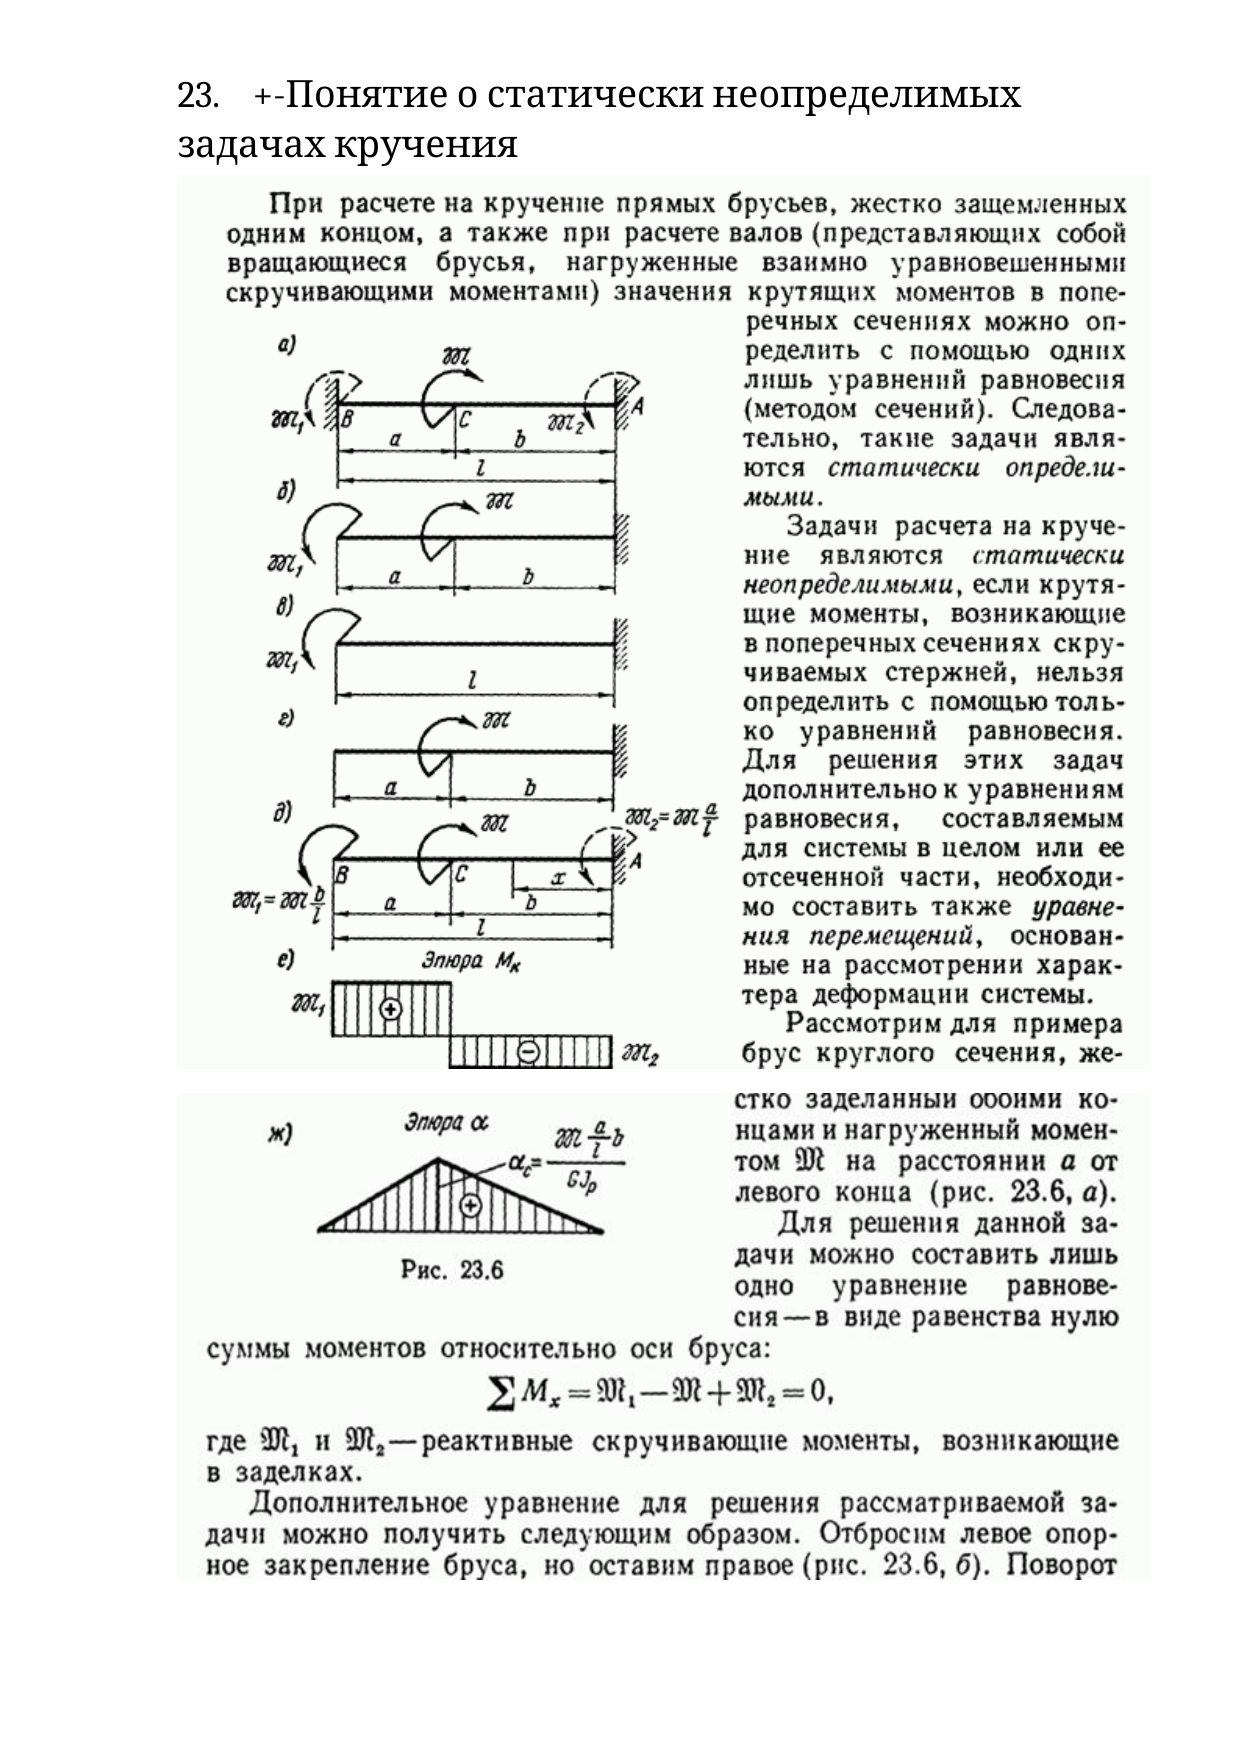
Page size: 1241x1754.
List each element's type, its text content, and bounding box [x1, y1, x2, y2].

subtitle 23. +-Понятие о статически неопределимых задачах кручения [177, 74, 1152, 167]
picture [177, 173, 1152, 1069]
picture [177, 1093, 1152, 1580]
